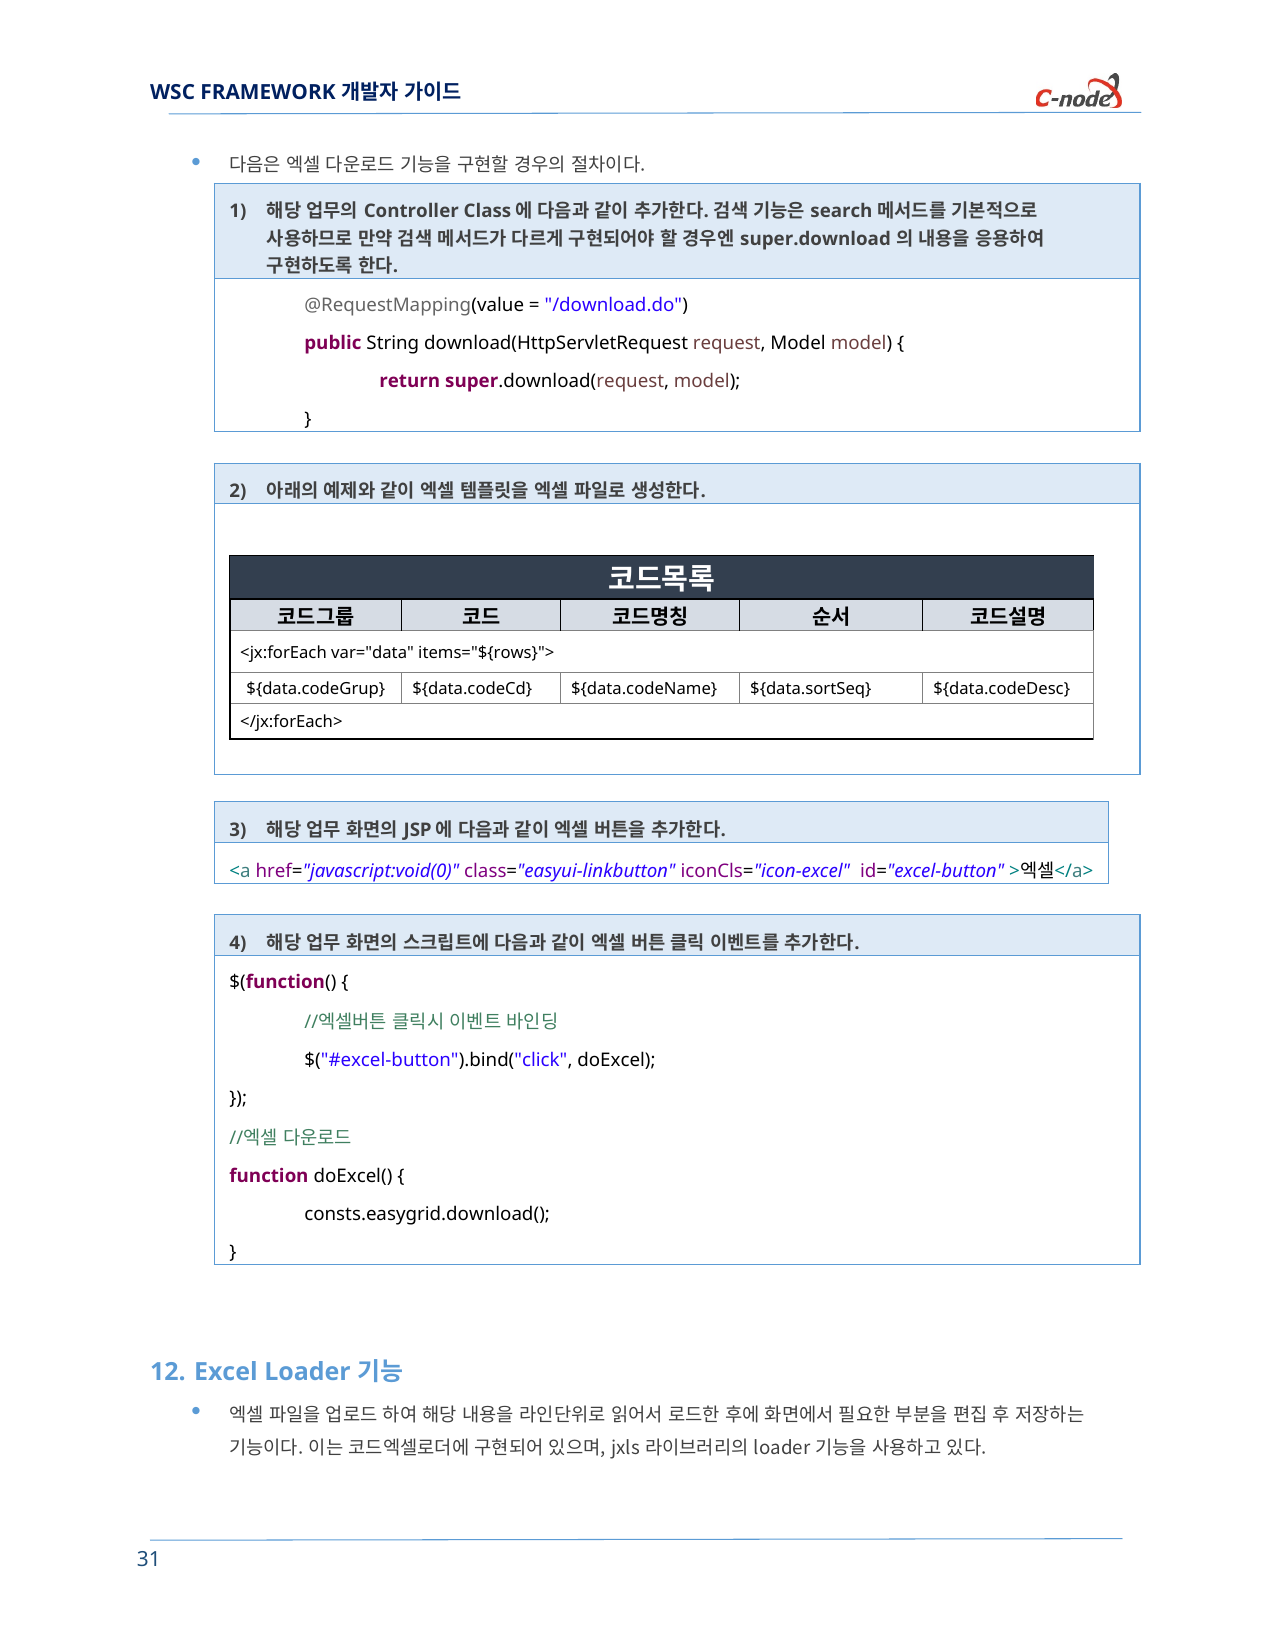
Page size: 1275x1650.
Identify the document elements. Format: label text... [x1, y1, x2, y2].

table_header 아래의 예제와 같이 엑셀 템플릿을 엑셀 파일로 생성한다. [215, 464, 1139, 503]
list 엑셀 파일을 업로드 하여 해당 내용을 라인단위로 읽어서 로드한 후에 화면에서 필요한 부분을 편집 후 저장하는 기능이다. 이는 코드엑셀로더에 구현되어 있으며, jxls 라이브러리의 loader 기능을 사용하고 있다. [192, 1400, 1125, 1459]
subtitle Excel Loader 기능 [150, 1351, 1125, 1387]
table_header 해당 업무 화면의 스크립트에 다음과 같이 엑셀 버튼 클릭 이벤트를 추가한다. [215, 915, 1139, 955]
table_cell $(function() { //엑셀버튼 클릭시 이벤트 바인딩 $("#excel-button").bind("click", doExcel); }); //엑셀 다운로드 function doExcel() { consts.easygrid.download(); } [215, 956, 1139, 1264]
picture [1036, 73, 1122, 108]
table_cell <a href="javascript:void(0)" class="easyui-linkbutton" iconCls="icon-excel" id="excel-button" >엑셀</a> [215, 843, 1108, 883]
table_header 해당 업무 화면의 JSP에 다음과 같이 엑셀 버튼을 추가한다. [215, 802, 1108, 842]
table_header 해당 업무의 Controller Class에 다음과 같이 추가한다. 검색 기능은 search 메서드를 기본적으로 사용하므로 만약 검색 메서드가 다르게 구현되어야 할 경우엔 super.download 의 내용을 응용하여 구현하도록 한다. [215, 184, 1139, 278]
list 다음은 엑셀 다운로드 기능을 구현할 경우의 절차이다. [192, 150, 1125, 177]
table_cell [215, 504, 1139, 774]
table_cell @RequestMapping(value = "/download.do") public String download(HttpServletRequest request, Model model) { return super.download(request, model); } [215, 279, 1139, 431]
